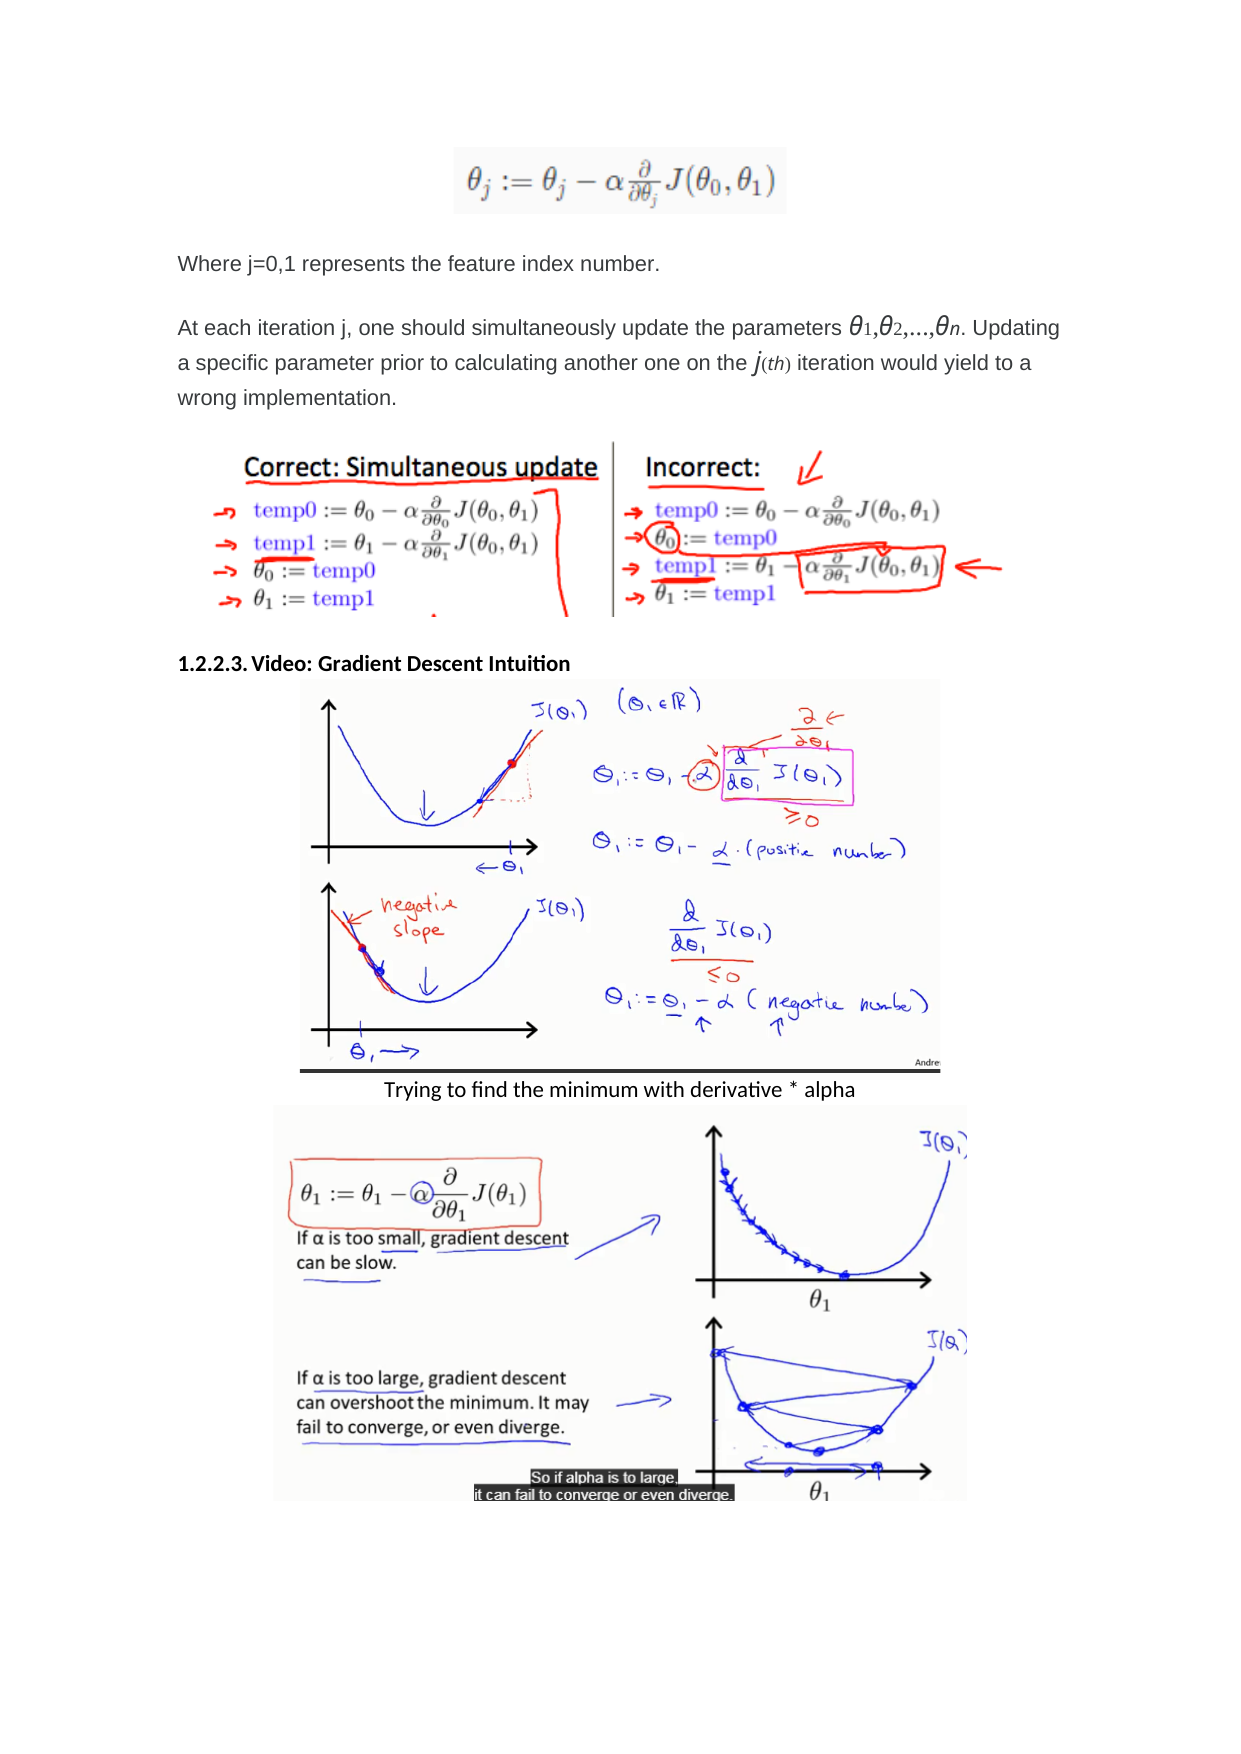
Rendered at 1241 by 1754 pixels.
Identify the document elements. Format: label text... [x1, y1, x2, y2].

picture [273, 1105, 967, 1501]
list Video: Gradient Descent Intuition [177, 649, 1063, 677]
picture [194, 441, 1046, 617]
list Trying to find the minimum with derivative * alpha [177, 1075, 1063, 1103]
picture [299, 679, 941, 1073]
text At each iteration j, one should simultaneously update the parameters θ1​,θ2​,...,θn​. Updating a specific parameter prior to calculating another one on the j(th) iteration would yield to a wrong implementation. [177, 307, 1063, 410]
text Where j=0,1 represents the feature index number. [177, 245, 1063, 276]
picture [453, 147, 787, 214]
